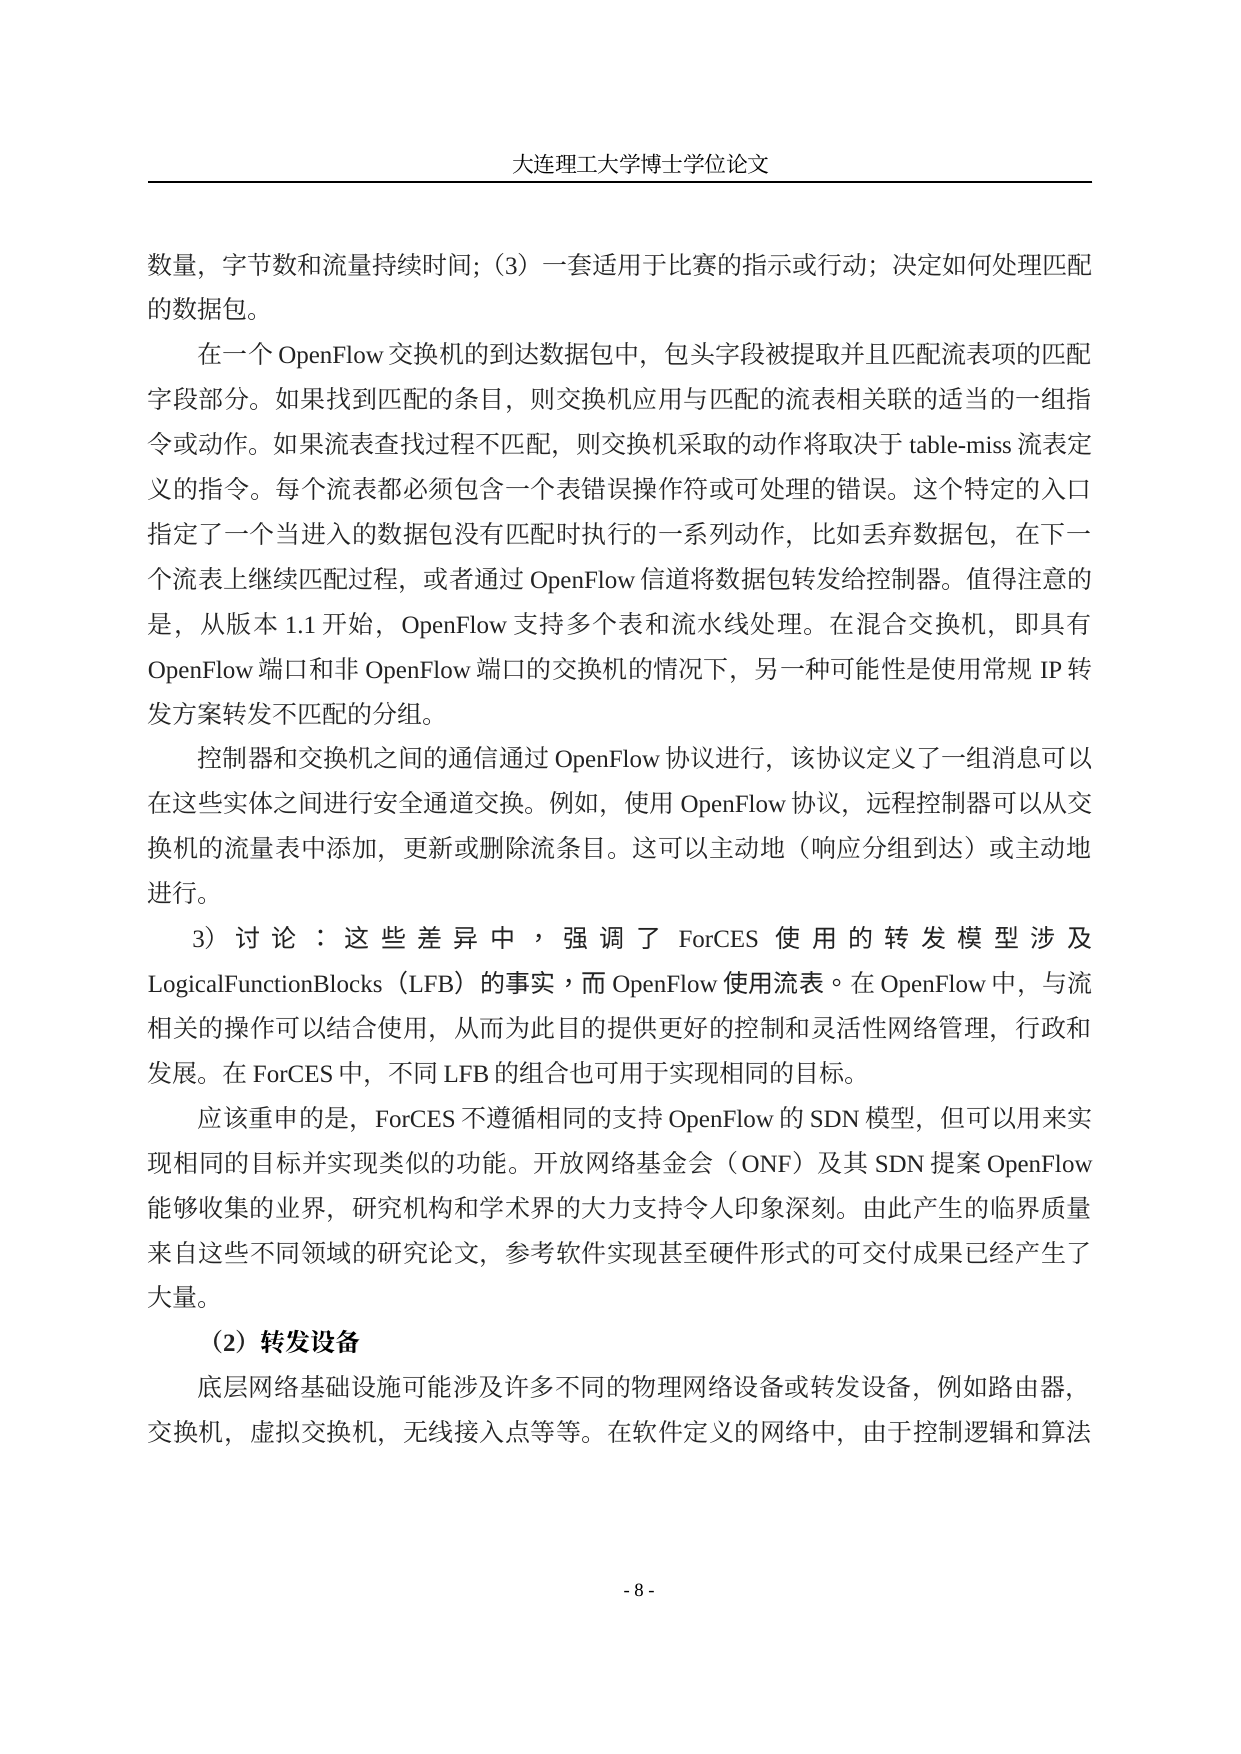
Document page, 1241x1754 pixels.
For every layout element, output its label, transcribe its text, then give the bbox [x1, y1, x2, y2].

text 控制器和交换机之间的通信通过OpenFlow协议进行，该协议定义了一组消息可以在这些实体之间进行安全通道交换。例如，使用OpenFlow协议，远程控制器可以从交换机的流量表中添加，更新或删除流条目。这可以主动地（响应分组到达）或主动地进行。 [148, 739, 1092, 910]
text 应该重申的是，ForCES不遵循相同的支持OpenFlow的SDN模型，但可以用来实现相同的目标并实现类似的功能。开放网络基金会（ONF）及其SDN提案OpenFlow能够收集的业界，研究机构和学术界的大力支持令人印象深刻。由此产生的临界质量来自这些不同领域的研究论文，参考软件实现甚至硬件形式的可交付成果已经产生了大量。 [148, 1098, 1092, 1314]
text （2）转发设备 [148, 1323, 1092, 1359]
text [148, 1368, 1092, 1449]
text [148, 245, 1092, 326]
text 在一个OpenFlow交换机的到达数据包中，包头字段被提取并且匹配流表项的匹配字段部分。如果找到匹配的条目，则交换机应用与匹配的流表相关联的适当的一组指令或动作。如果流表查找过程不匹配，则交换机采取的动作将取决于table-miss流表定义的指令。每个流表都必须包含一个表错误操作符或可处理的错误。这个特定的入口指定了一个当进入的数据包没有匹配时执行的一系列动作，比如丢弃数据包，在下一个流表上继续匹配过程，或者通过OpenFlow信道将数据包转发给控制器。值得注意的是，从版本1.1开始，OpenFlow支持多个表和流水线处理。在混合交换机，即具有OpenFlow端口和非OpenFlow端口的交换机的情况下，另一种可能性是使用常规IP转发方案转发不匹配的分组。 [148, 335, 1092, 730]
list 讨论：这些差异中，强调了ForCES使用的转发模型涉及LogicalFunctionBlocks（LFB）的事实，而OpenFlow使用流表。在OpenFlow中，与流相关的操作可以结合使用，从而为此目的提供更好的控制和灵活性网络管理，行政和发展。在ForCES中，不同LFB的组合也可用于实现相同的目标。 [148, 919, 1092, 1089]
